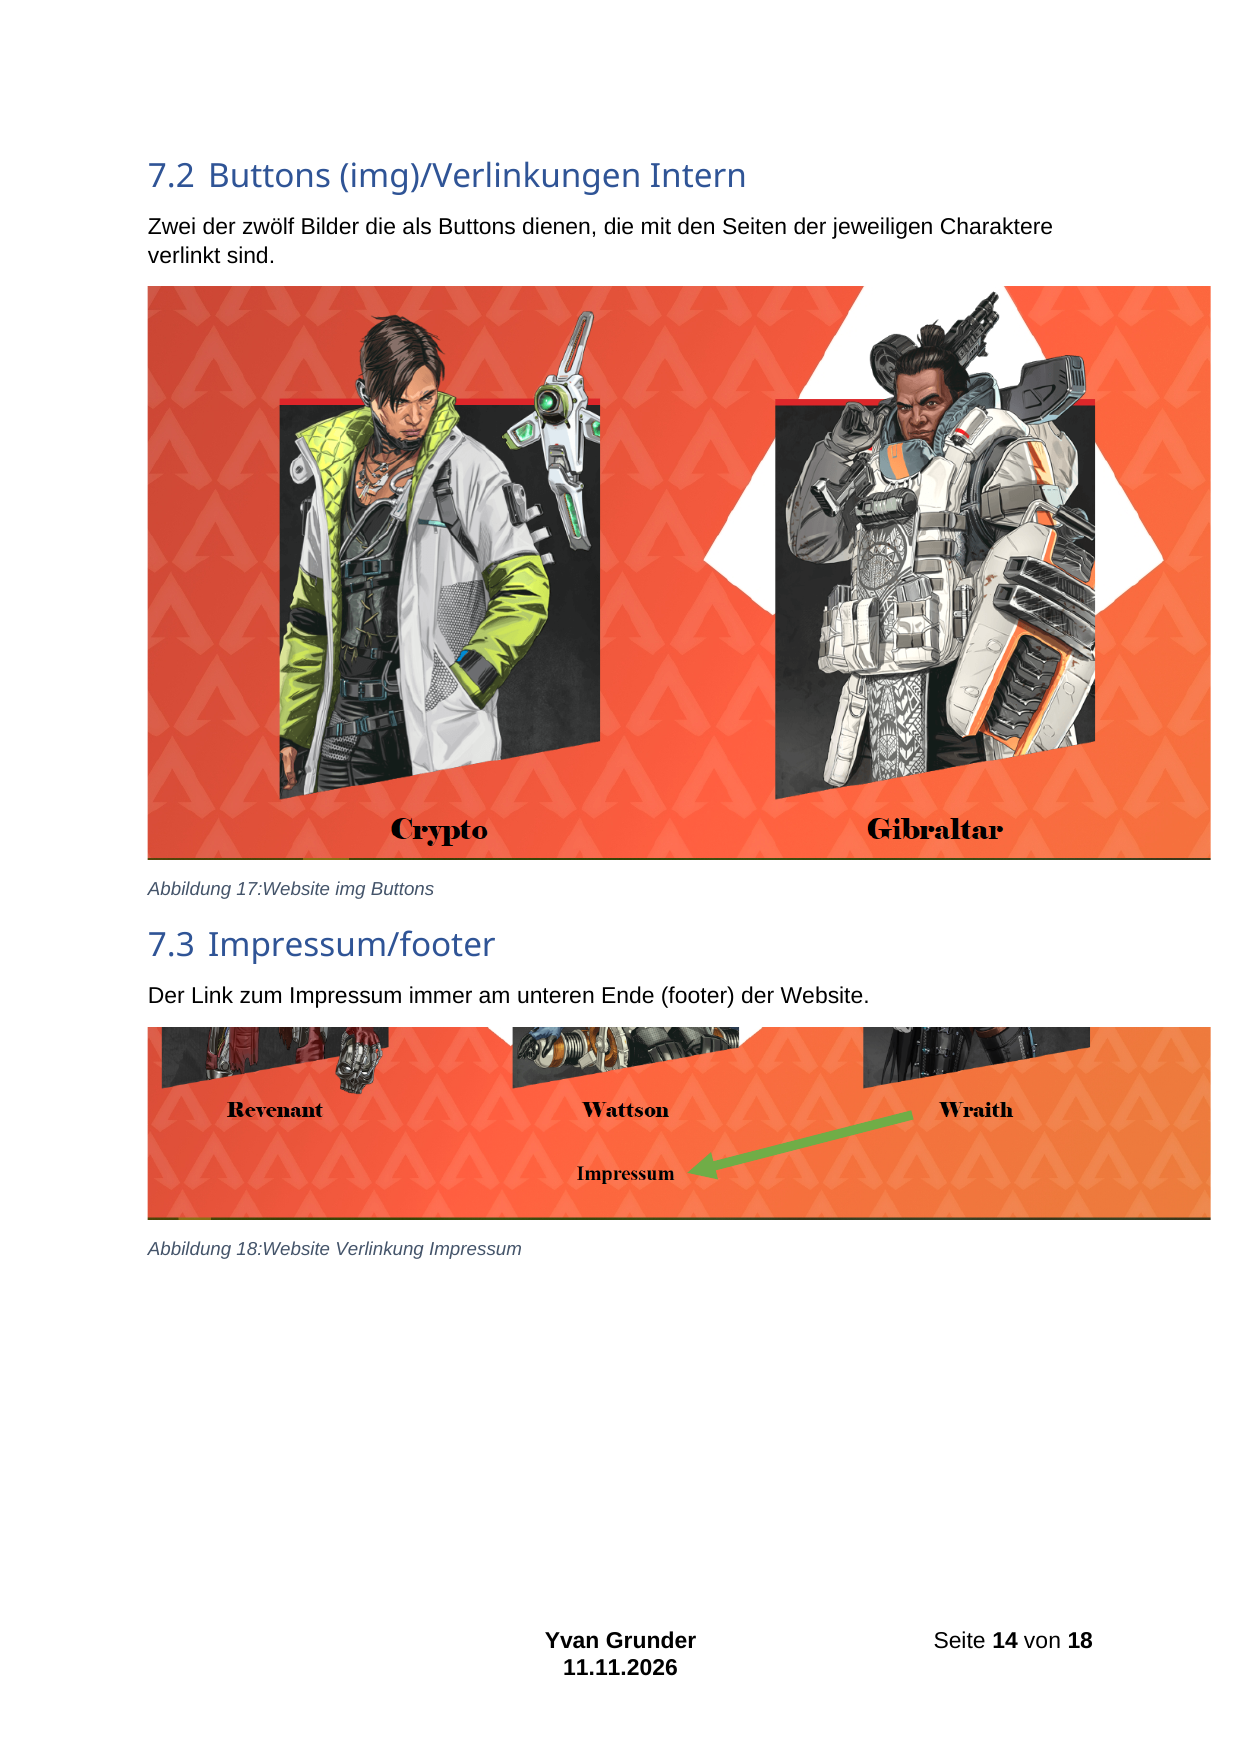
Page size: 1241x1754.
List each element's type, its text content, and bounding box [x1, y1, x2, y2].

text Der Link zum Impressum immer am unteren Ende (footer) der Website. [148, 982, 1093, 1008]
subtitle Impressum/footer [148, 921, 1093, 966]
subtitle Buttons (img)/Verlinkungen Intern [148, 152, 1093, 197]
text Zwei der zwölf Bilder die als Buttons dienen, die mit den Seiten der jeweiligen Charaktere verlinkt sind. [148, 213, 1093, 268]
picture [147, 286, 1211, 860]
picture [147, 1027, 1211, 1220]
